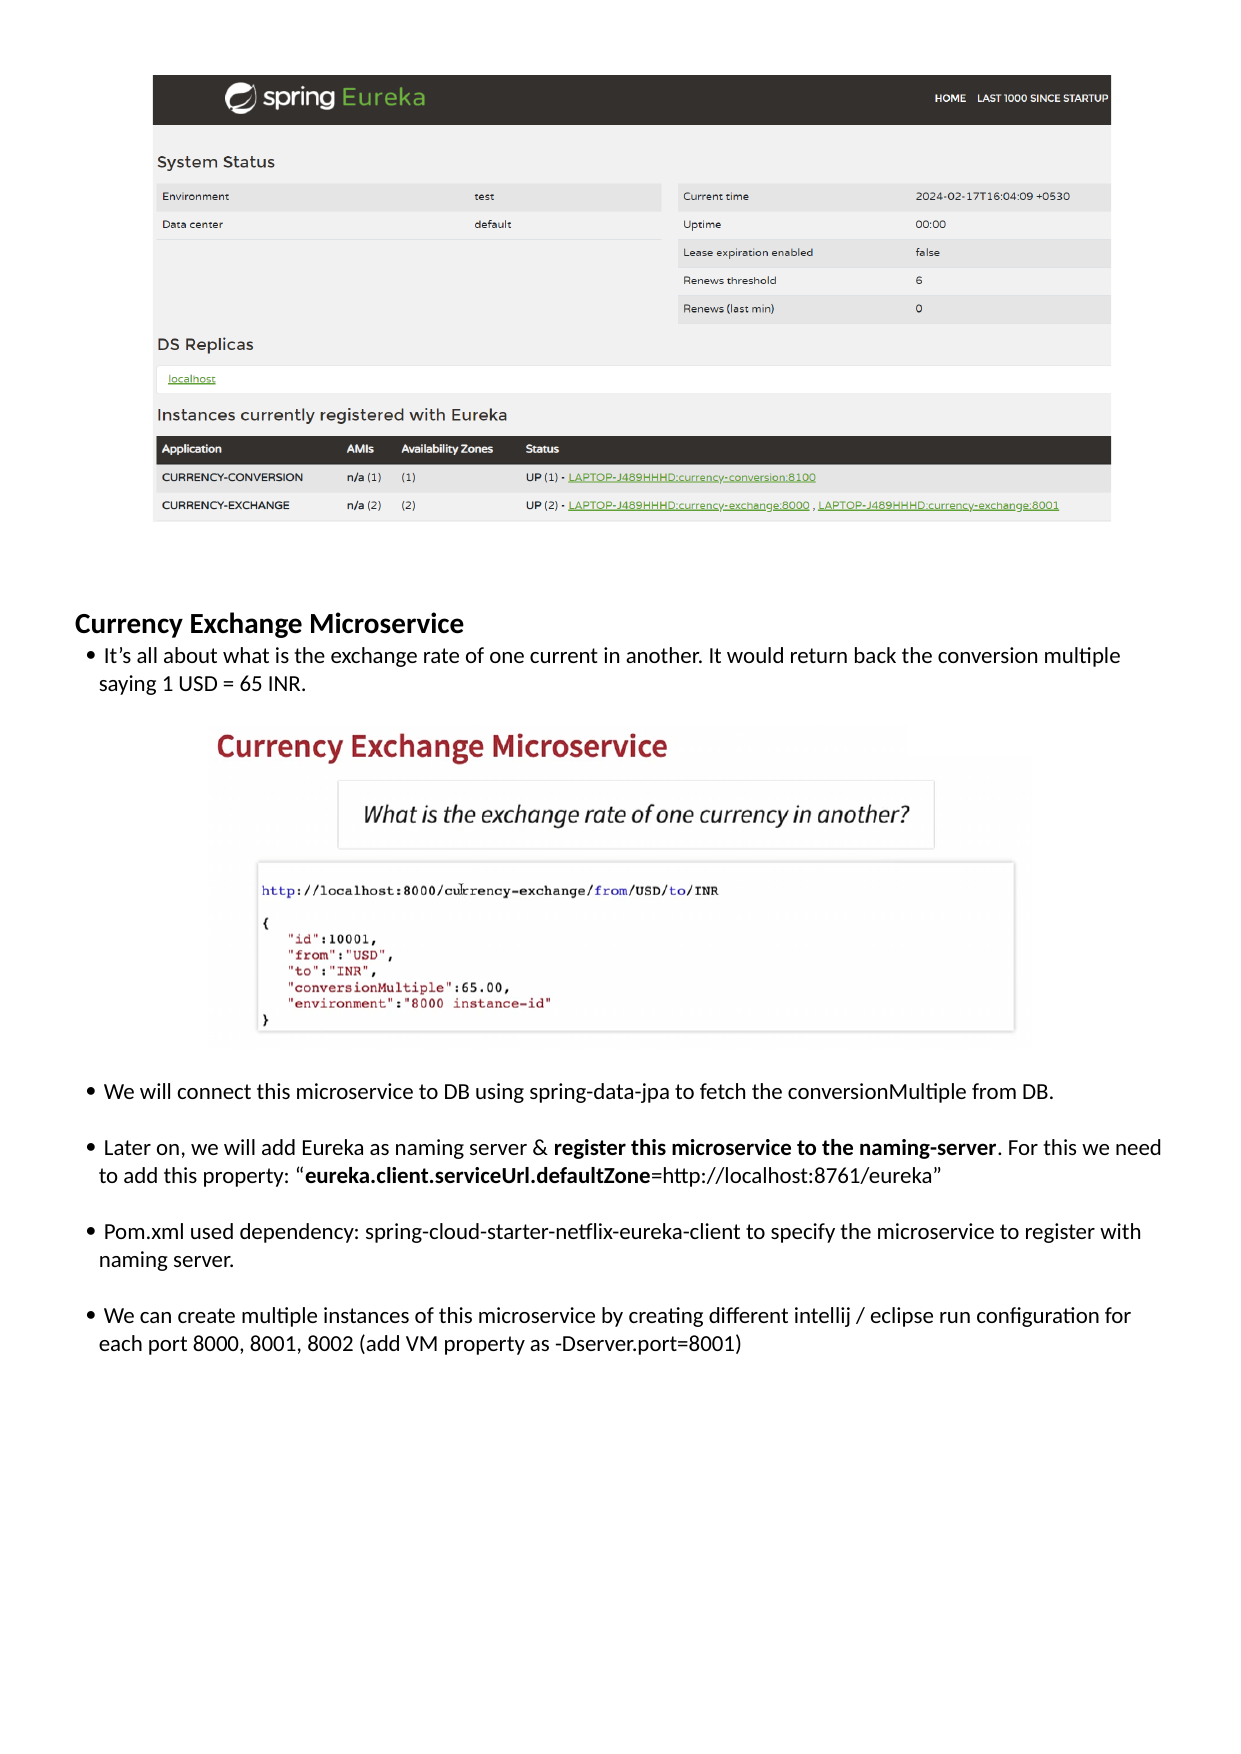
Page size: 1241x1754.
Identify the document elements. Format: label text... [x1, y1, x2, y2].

list We will connect this microservice to DB using spring-data-jpa to fetch the conversionMultiple from DB. [87, 1077, 1165, 1105]
list Later on, we will add Eureka as naming server & register this microservice to the naming-server. For this we need to add this property: “eureka.client.serviceUrl.defaultZone=http://localhost:8761/eureka” [87, 1133, 1165, 1189]
picture [208, 725, 1032, 1049]
list It’s all about what is the exchange rate of one current in another. It would return back the conversion multiple saying 1 USD = 65 INR. [87, 641, 1165, 697]
list Pom.xml used dependency: spring-cloud-starter-netflix-eureka-client to specify the microservice to register with naming server. [87, 1217, 1165, 1273]
picture [152, 75, 1112, 522]
text Currency Exchange Microservice [75, 605, 1165, 641]
list We can create multiple instances of this microservice by creating different intellij / eclipse run configuration for each port 8000, 8001, 8002 (add VM property as -Dserver.port=8001) [87, 1301, 1165, 1357]
